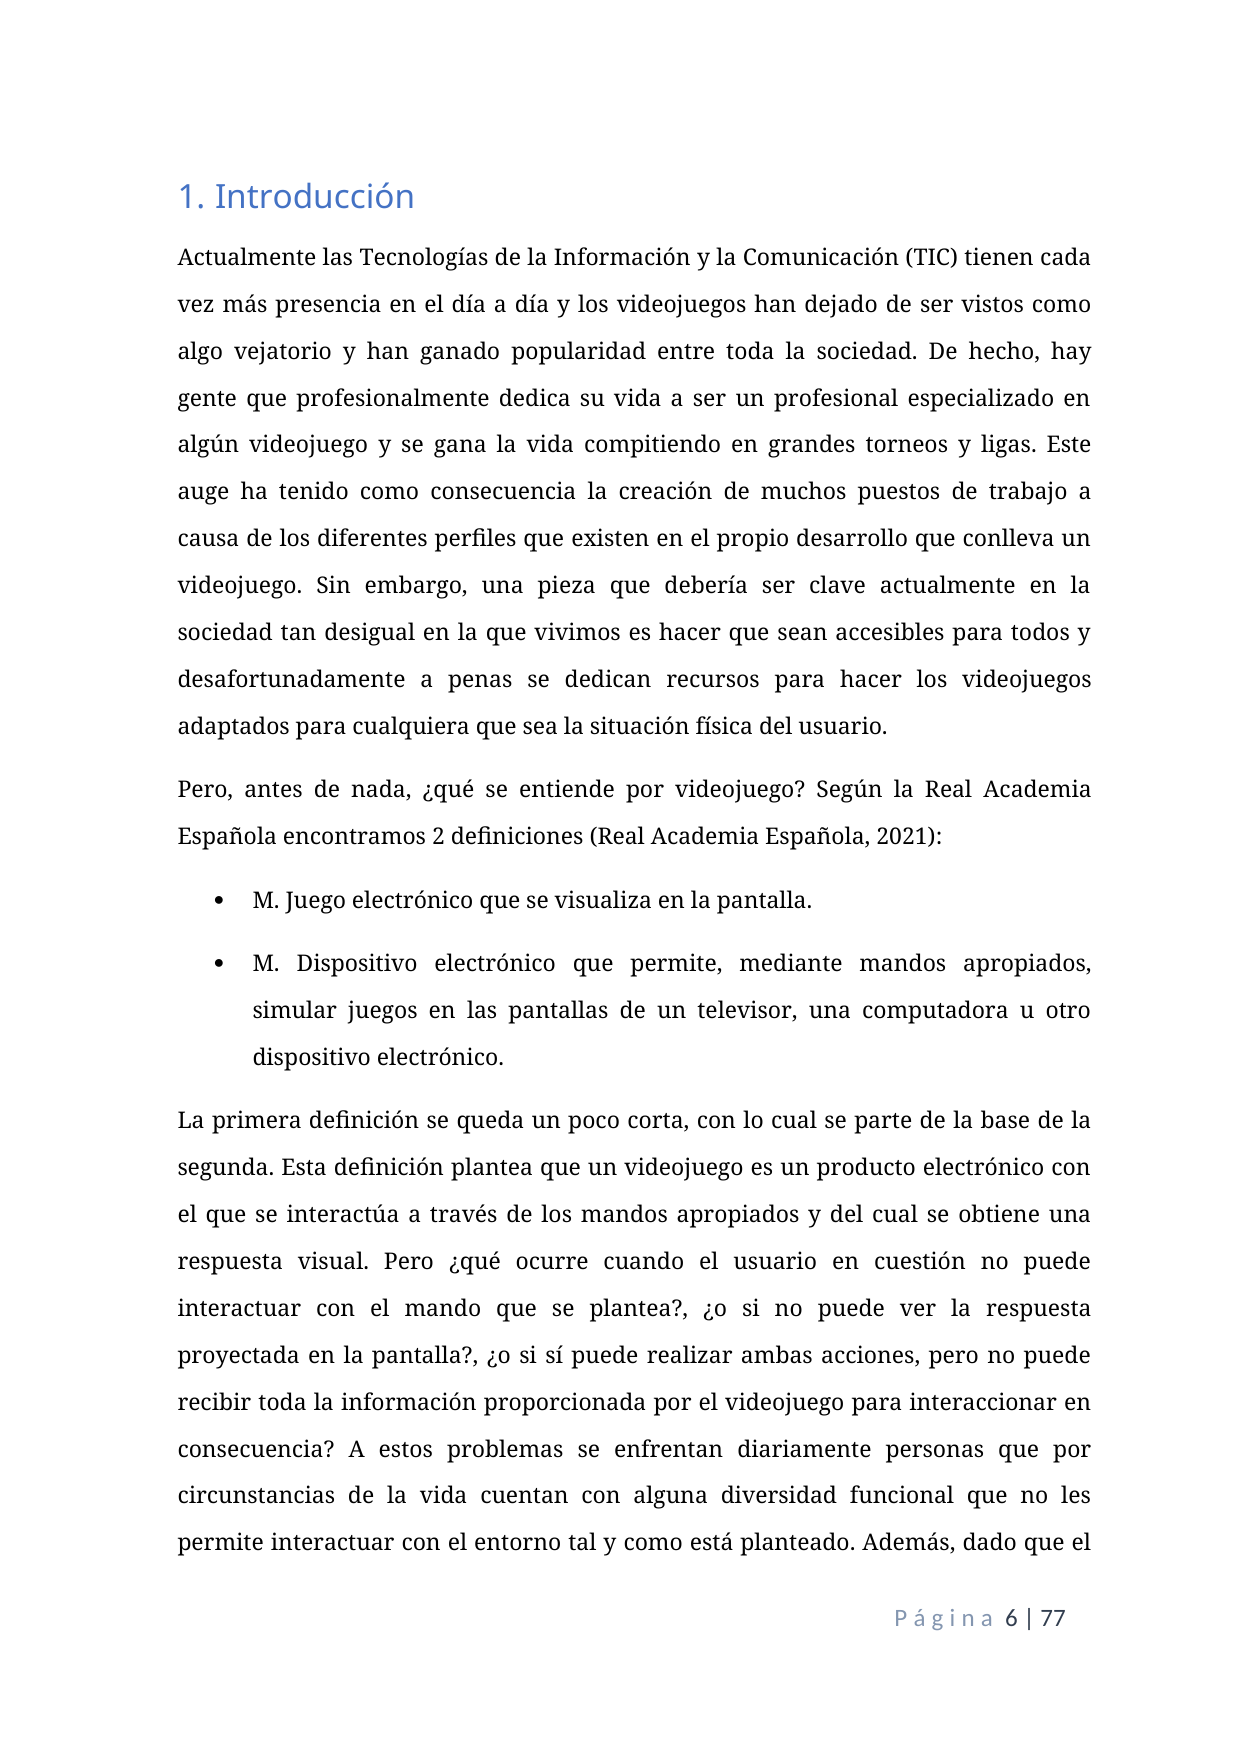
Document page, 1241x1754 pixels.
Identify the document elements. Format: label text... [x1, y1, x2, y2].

text Pero, antes de nada, ¿qué se entiende por videojuego? Según la Real Academia Española encontramos 2 definiciones: [177, 773, 1092, 851]
list M. Dispositivo electrónico que permite, mediante mandos apropiados, simular juegos en las pantallas de un televisor, una computadora u otro dispositivo electrónico. [215, 947, 1092, 1072]
list M. Juego electrónico que se visualiza en la pantalla. [215, 883, 1092, 915]
text Actualmente las Tecnologías de la Información y la Comunicación (TIC) tienen cada vez más presencia en el día a día y los videojuegos han dejado de ser vistos como algo vejatorio y han ganado popularidad entre toda la sociedad. De hecho, hay gente que profesionalmente dedica su vida a ser un profesional especializado en algún videojuego y se gana la vida compitiendo en grandes torneos y ligas. Este auge ha tenido como consecuencia la creación de muchos puestos de trabajo a causa de los diferentes perfiles que existen en el propio desarrollo que conlleva un videojuego. Sin embargo, una pieza que debería ser clave actualmente en la sociedad tan desigual en la que vivimos es hacer que sean accesibles para todos y desafortunadamente a penas se dedican recursos para hacer los videojuegos adaptados para cualquiera que sea la situación física del usuario. [177, 241, 1092, 741]
list Introducción [177, 173, 1092, 218]
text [177, 1104, 1092, 1557]
